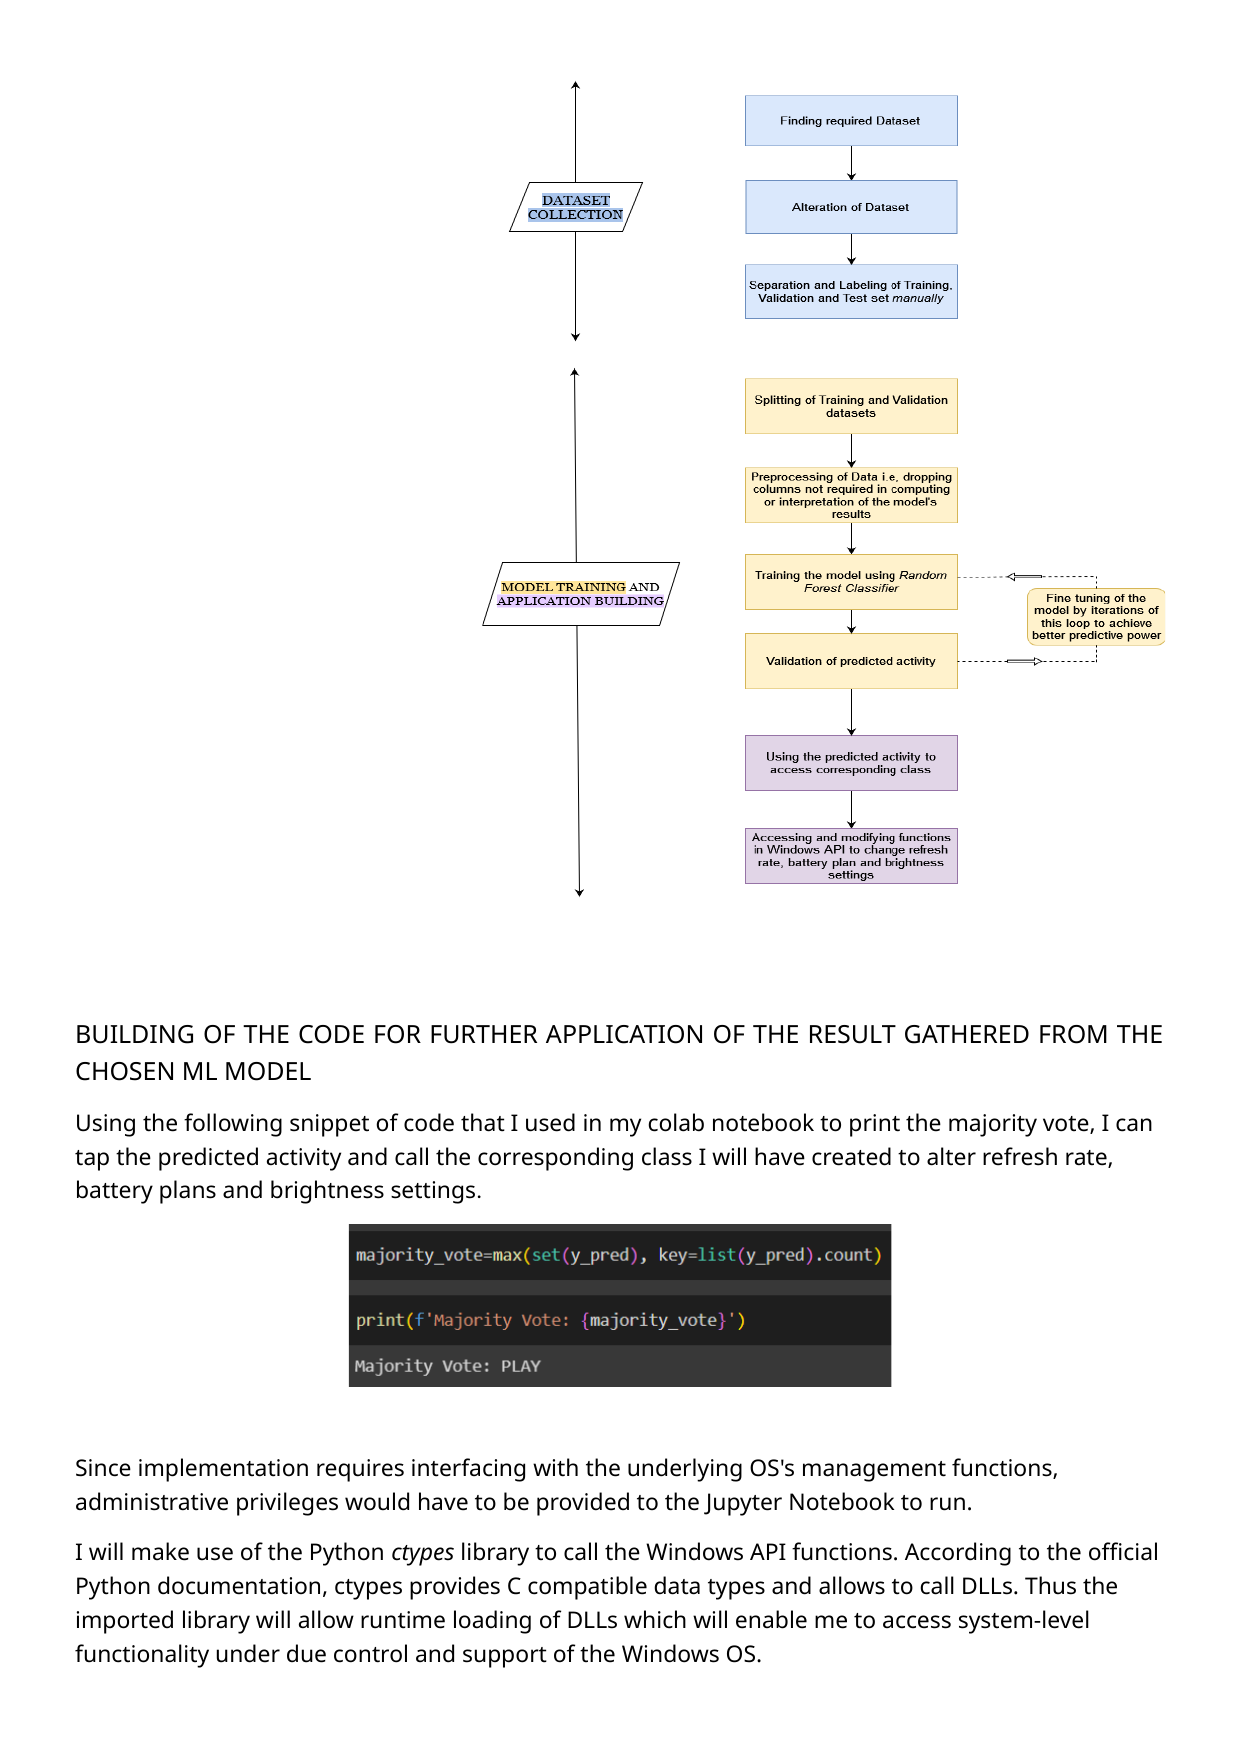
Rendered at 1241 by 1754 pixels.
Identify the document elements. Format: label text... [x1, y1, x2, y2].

picture [482, 75, 1166, 904]
picture [348, 1224, 892, 1387]
text Using the following snippet of code that I used in my colab notebook to print the majority vote, I can tap the predicted activity and call the corresponding class I will have created to alter refresh rate, battery plans and brightness settings. [75, 1107, 1165, 1206]
text I will make use of the Python ctypes library to call the Windows API functions. According to the official Python documentation, ctypes provides C compatible data types and allows to call DLLs. Thus the imported library will allow runtime loading of DLLs which will enable me to access system-level functionality under due control and support of the Windows OS. [75, 1536, 1165, 1669]
text BUILDING OF THE CODE FOR FURTHER APPLICATION OF THE RESULT GATHERED FROM THE CHOSEN ML MODEL [75, 1017, 1165, 1087]
text Since implementation requires interfacing with the underlying OS's management functions, administrative privileges would have to be provided to the Jupyter Notebook to run. [75, 1452, 1165, 1517]
